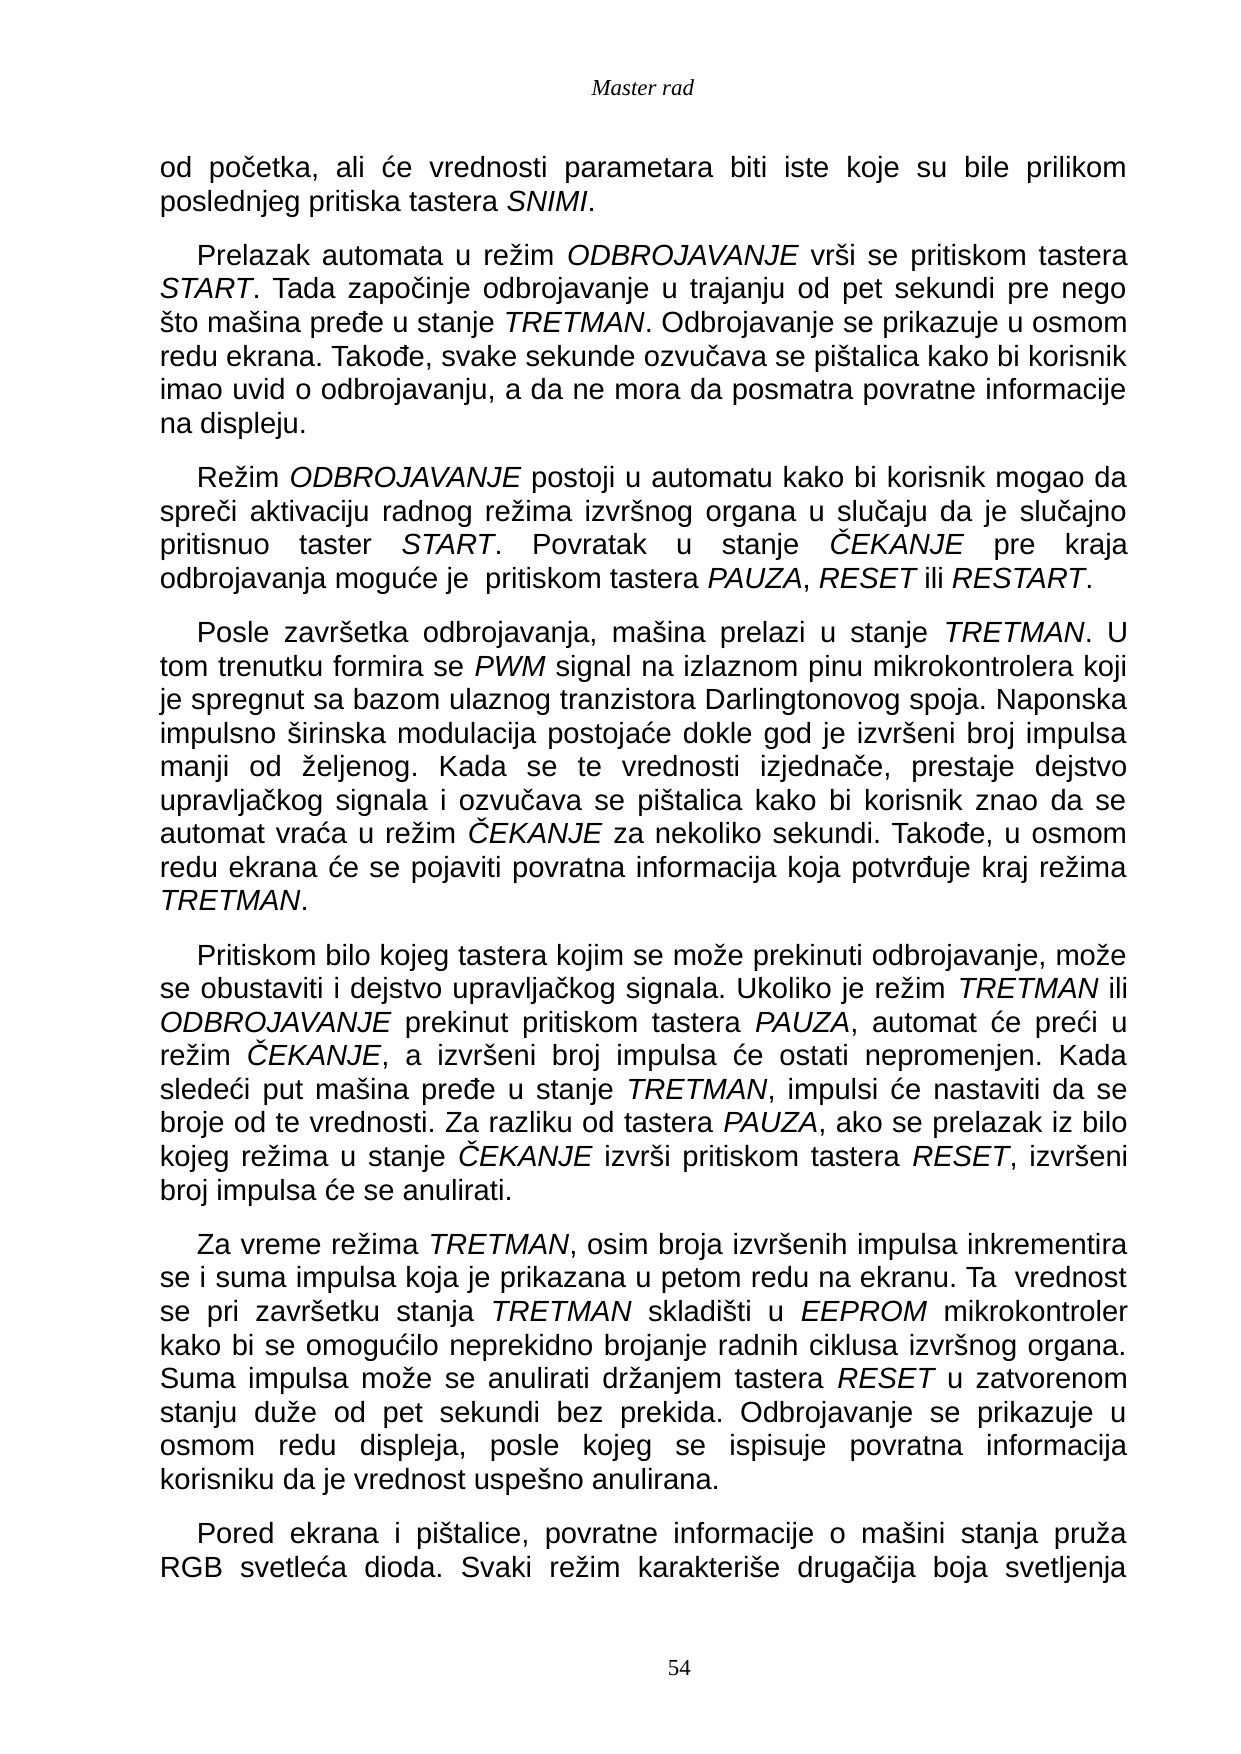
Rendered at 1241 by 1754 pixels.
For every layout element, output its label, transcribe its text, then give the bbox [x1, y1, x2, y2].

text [159, 1516, 1128, 1583]
text Posle završetka odbrojavanja, mašina prelazi u stanje TRETMAN. U tom trenutku formira se PWM signal na izlaznom pinu mikrokontrolera koji je spregnut sa bazom ulaznog tranzistora Darlingtonovog spoja. Naponska impulsno širinska modulacija postojaće dokle god je izvršeni broj impulsa manji od željenog. Kada se te vrednosti izjednače, prestaje dejstvo upravljačkog signala i ozvučava se pištalica kako bi korisnik znao da se automat vraća u režim ČEKANJE za nekoliko sekundi. Takođe, u osmom redu ekrana će se pojaviti povratna informacija koja potvrđuje kraj režima TRETMAN. [159, 615, 1128, 917]
text Pritiskom bilo kojeg tastera kojim se može prekinuti odbrojavanje, može se obustaviti i dejstvo upravljačkog signala. Ukoliko je režim TRETMAN ili ODBROJAVANJE prekinut pritiskom tastera PAUZA, automat će preći u režim ČEKANJE, a izvršeni broj impulsa će ostati nepromenjen. Kada sledeći put mašina pređe u stanje TRETMAN, impulsi će nastaviti da se broje od te vrednosti. Za razliku od tastera PAUZA, ako se prelazak iz bilo kojeg režima u stanje ČEKANJE izvrši pritiskom tastera RESET, izvršeni broj impulsa će se anulirati. [159, 938, 1128, 1206]
text Režim ODBROJAVANJE postoji u automatu kako bi korisnik mogao da spreči aktivaciju radnog režima izvršnog organa u slučaju da je slučajno pritisnuo taster START. Povratak u stanje ČEKANJE pre kraja odbrojavanja moguće je pritiskom tastera PAUZA, RESET ili RESTART. [159, 460, 1128, 594]
text Za vreme režima TRETMAN, osim broja izvršenih impulsa inkrementira se i suma impulsa koja je prikazana u petom redu na ekranu. Ta vrednost se pri završetku stanja TRETMAN skladišti u EEPROM mikrokontroler kako bi se omogućilo neprekidno brojanje radnih ciklusa izvršnog organa. Suma impulsa može se anulirati držanjem tastera RESET u zatvorenom stanju duže od pet sekundi bez prekida. Odbrojavanje se prikazuje u osmom redu displeja, posle kojeg se ispisuje povratna informacija korisniku da je vrednost uspešno anulirana. [159, 1227, 1128, 1495]
text Prelazak automata u režim ODBROJAVANJE vrši se pritiskom tastera START. Tada započinje odbrojavanje u trajanju od pet sekundi pre nego što mašina pređe u stanje TRETMAN. Odbrojavanje se prikazuje u osmom redu ekrana. Takođe, svake sekunde ozvučava se pištalica kako bi korisnik imao uvid o odbrojavanju, a da ne mora da posmatra povratne informacije na displeju. [159, 238, 1128, 439]
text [159, 150, 1128, 217]
